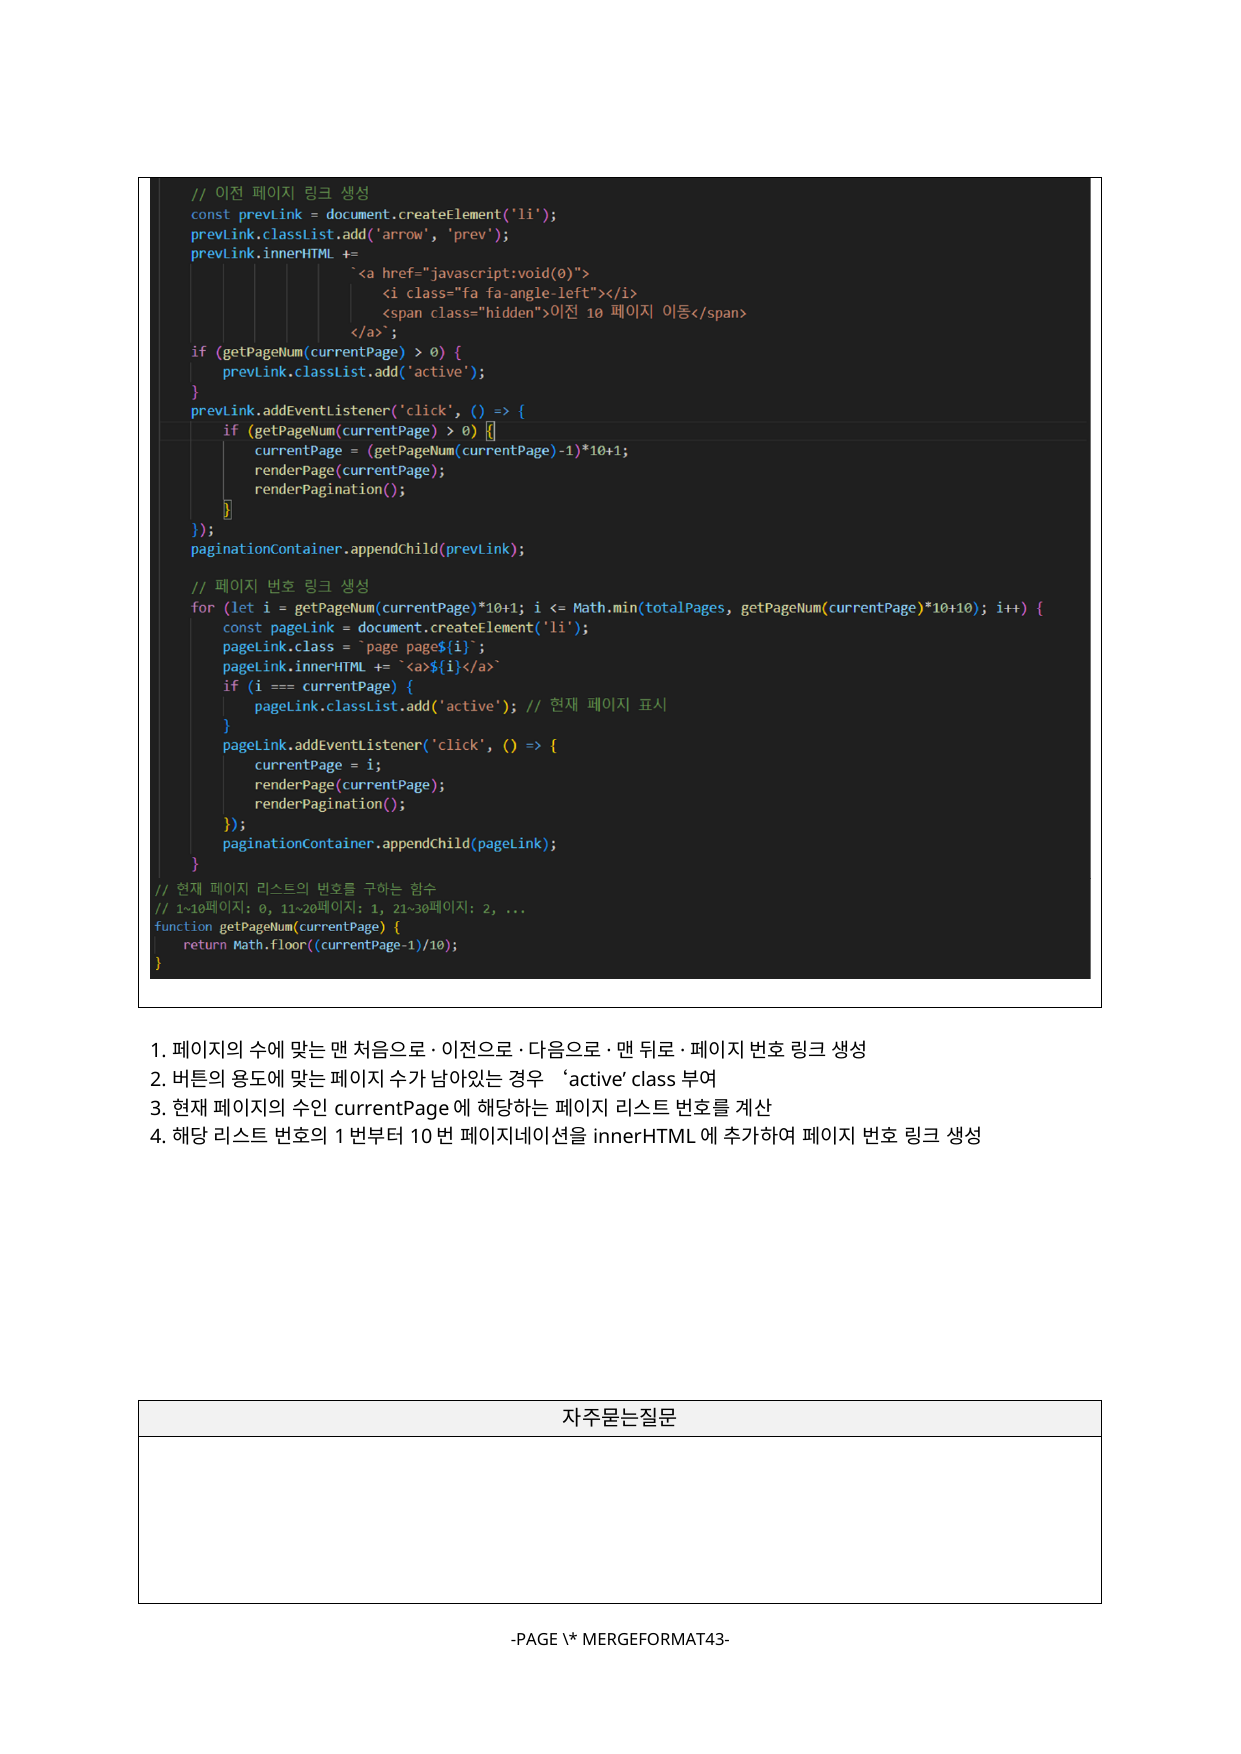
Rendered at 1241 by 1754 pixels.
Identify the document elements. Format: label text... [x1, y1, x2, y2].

table_header 자주묻는질문 [139, 1401, 1101, 1436]
table_cell [139, 178, 1101, 1007]
text 3. 현재 페이지의 수인 currentPage에 해당하는 페이지 리스트 번호를 계산 [150, 1092, 1090, 1121]
table_cell [139, 1437, 1101, 1603]
text 1. 페이지의 수에 맞는 맨 처음으로 · 이전으로 · 다음으로 · 맨 뒤로 · 페이지 번호 링크 생성 [150, 1035, 1090, 1063]
text 4. 해당 리스트 번호의 1번부터 10번 페이지네이션을 innerHTML에 추가하여 페이지 번호 링크 생성 [150, 1121, 1090, 1150]
picture [150, 178, 1091, 979]
text 2. 버튼의 용도에 맞는 페이지 수가 남아있는 경우 ‘active’ class 부여 [150, 1063, 1090, 1092]
